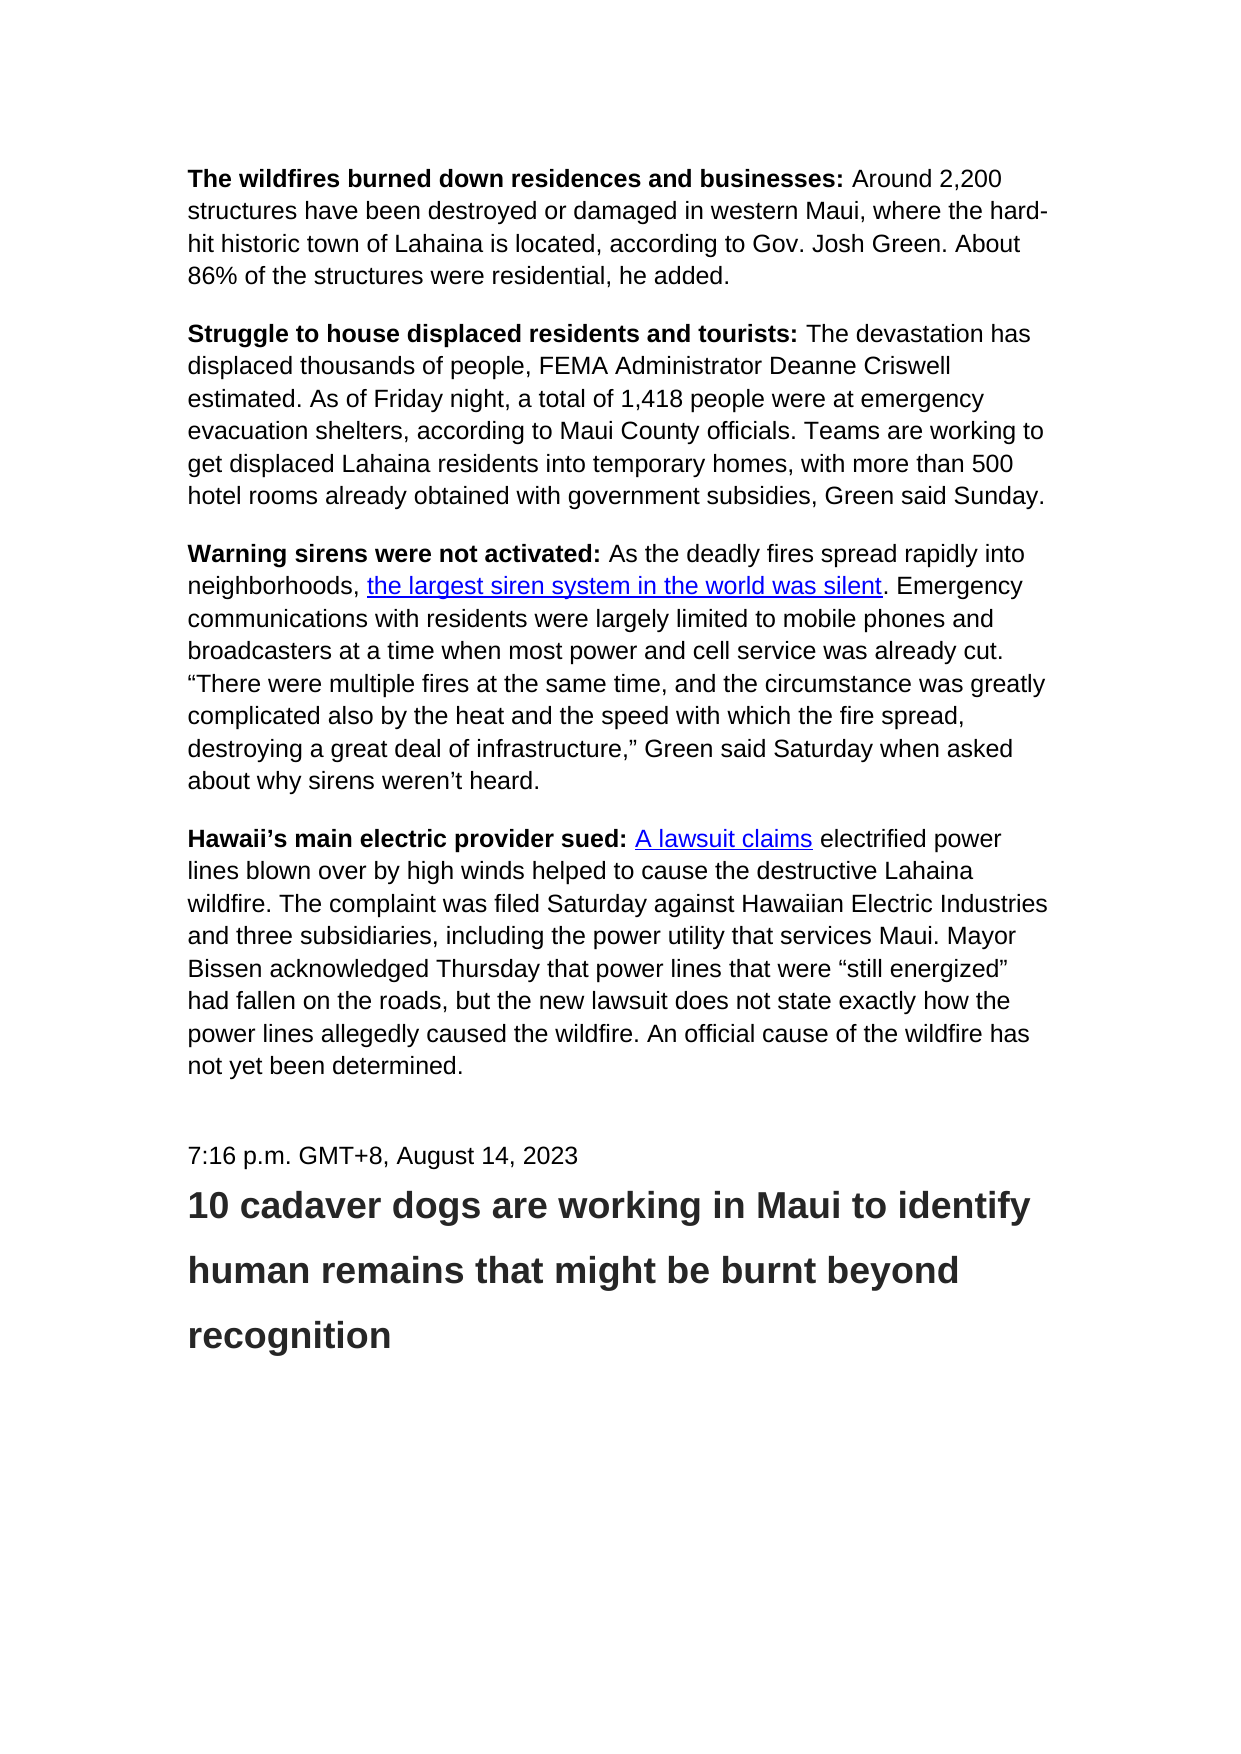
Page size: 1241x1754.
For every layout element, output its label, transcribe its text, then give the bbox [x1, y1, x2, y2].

text Hawaii’s main electric provider sued: A lawsuit claims electrified power lines blown over by high winds helped to cause the destructive Lahaina wildfire. The complaint was filed Saturday against Hawaiian Electric Industries and three subsidiaries, including the power utility that services Maui. Mayor Bissen acknowledged Thursday that power lines that were “still energized” had fallen on the roads, but the new lawsuit does not state exactly how the power lines allegedly caused the wildfire. An official cause of the wildfire has not yet been determined. [187, 822, 1053, 1082]
text The wildfires burned down residences and businesses: Around 2,200 structures have been destroyed or damaged in western Maui, where the hard-hit historic town of Lahaina is located, according to Gov. Josh Green. About 86% of the structures were residential, he added. [187, 162, 1053, 292]
text 7:16 p.m. GMT+8, August 14, 2023 [187, 1139, 1053, 1172]
text 10 cadaver dogs are working in Maui to identify human remains that might be burnt beyond recognition [187, 1172, 1053, 1367]
text Warning sirens were not activated: As the deadly fires spread rapidly into neighborhoods, the largest siren system in the world was silent. Emergency communications with residents were largely limited to mobile phones and broadcasters at a time when most power and cell service was already cut. “There were multiple fires at the same time, and the circumstance was greatly complicated also by the heat and the speed with which the fire spread, destroying a great deal of infrastructure,” Green said Saturday when asked about why sirens weren’t heard. [187, 537, 1053, 797]
text Struggle to house displaced residents and tourists: The devastation has displaced thousands of people, FEMA Administrator Deanne Criswell estimated. As of Friday night, a total of 1,418 people were at emergency evacuation shelters, according to Maui County officials. Teams are working to get displaced Lahaina residents into temporary homes, with more than 500 hotel rooms already obtained with government subsidies, Green said Sunday. [187, 317, 1053, 512]
